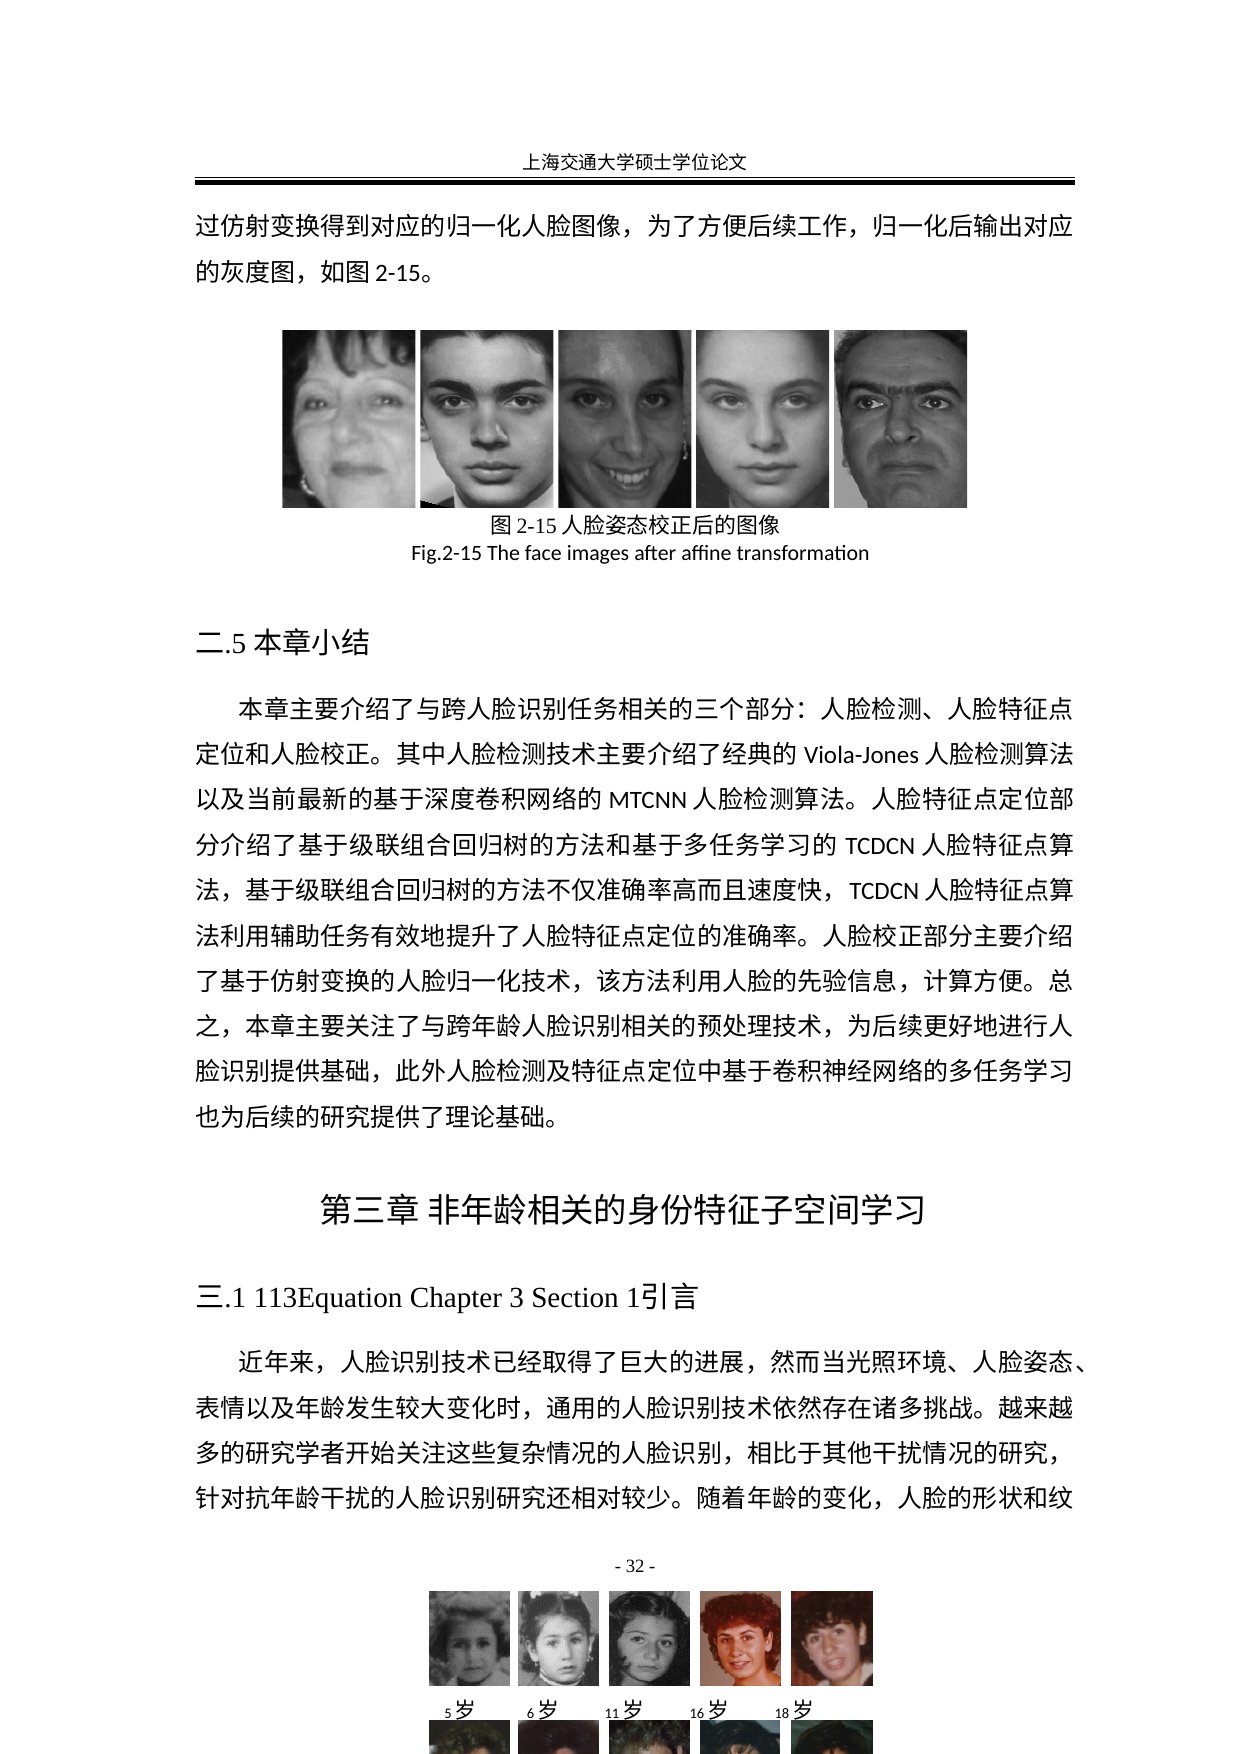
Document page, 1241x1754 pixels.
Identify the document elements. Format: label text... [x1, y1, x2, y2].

picture [429, 1591, 510, 1686]
picture [518, 1591, 599, 1686]
text 本章主要介绍了与跨人脸识别任务相关的三个部分：人脸检测、人脸特征点定位和人脸校正。其中人脸检测技术主要介绍了经典的Viola-Jones人脸检测算法以及当前最新的基于深度卷积网络的MTCNN人脸检测算法。人脸特征点定位部分介绍了基于级联组合回归树的方法和基于多任务学习的TCDCN人脸特征点算法，基于级联组合回归树的方法不仅准确率高而且速度快，TCDCN人脸特征点算法利用辅助任务有效地提升了人脸特征点定位的准确率。人脸校正部分主要介绍了基于仿射变换的人脸归一化技术，该方法利用人脸的先验信息，计算方便。总之，本章主要关注了与跨年龄人脸识别相关的预处理技术，为后续更好地进行人脸识别提供基础，此外人脸检测及特征点定位中基于卷积神经网络的多任务学习也为后续的研究提供了理论基础。 [195, 689, 1075, 1133]
text 图2-15人脸姿态校正后的图像 [195, 508, 1075, 539]
picture [558, 330, 692, 508]
picture [700, 1591, 781, 1686]
subtitle 非年龄相关的身份特征子空间学习 [225, 1184, 1075, 1232]
picture [518, 1720, 599, 1754]
subtitle 引言 [195, 1273, 1075, 1316]
picture [609, 1720, 690, 1754]
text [195, 207, 1075, 288]
picture [282, 330, 416, 508]
picture [791, 1720, 873, 1754]
picture [696, 330, 830, 508]
picture [791, 1591, 873, 1686]
picture [834, 330, 968, 508]
picture [700, 1720, 780, 1754]
subtitle 本章小结 [195, 620, 1075, 662]
picture [420, 330, 554, 508]
picture [609, 1591, 690, 1686]
picture [429, 1720, 510, 1754]
text Fig.2-15 The face images after affine transformation [195, 539, 1075, 566]
